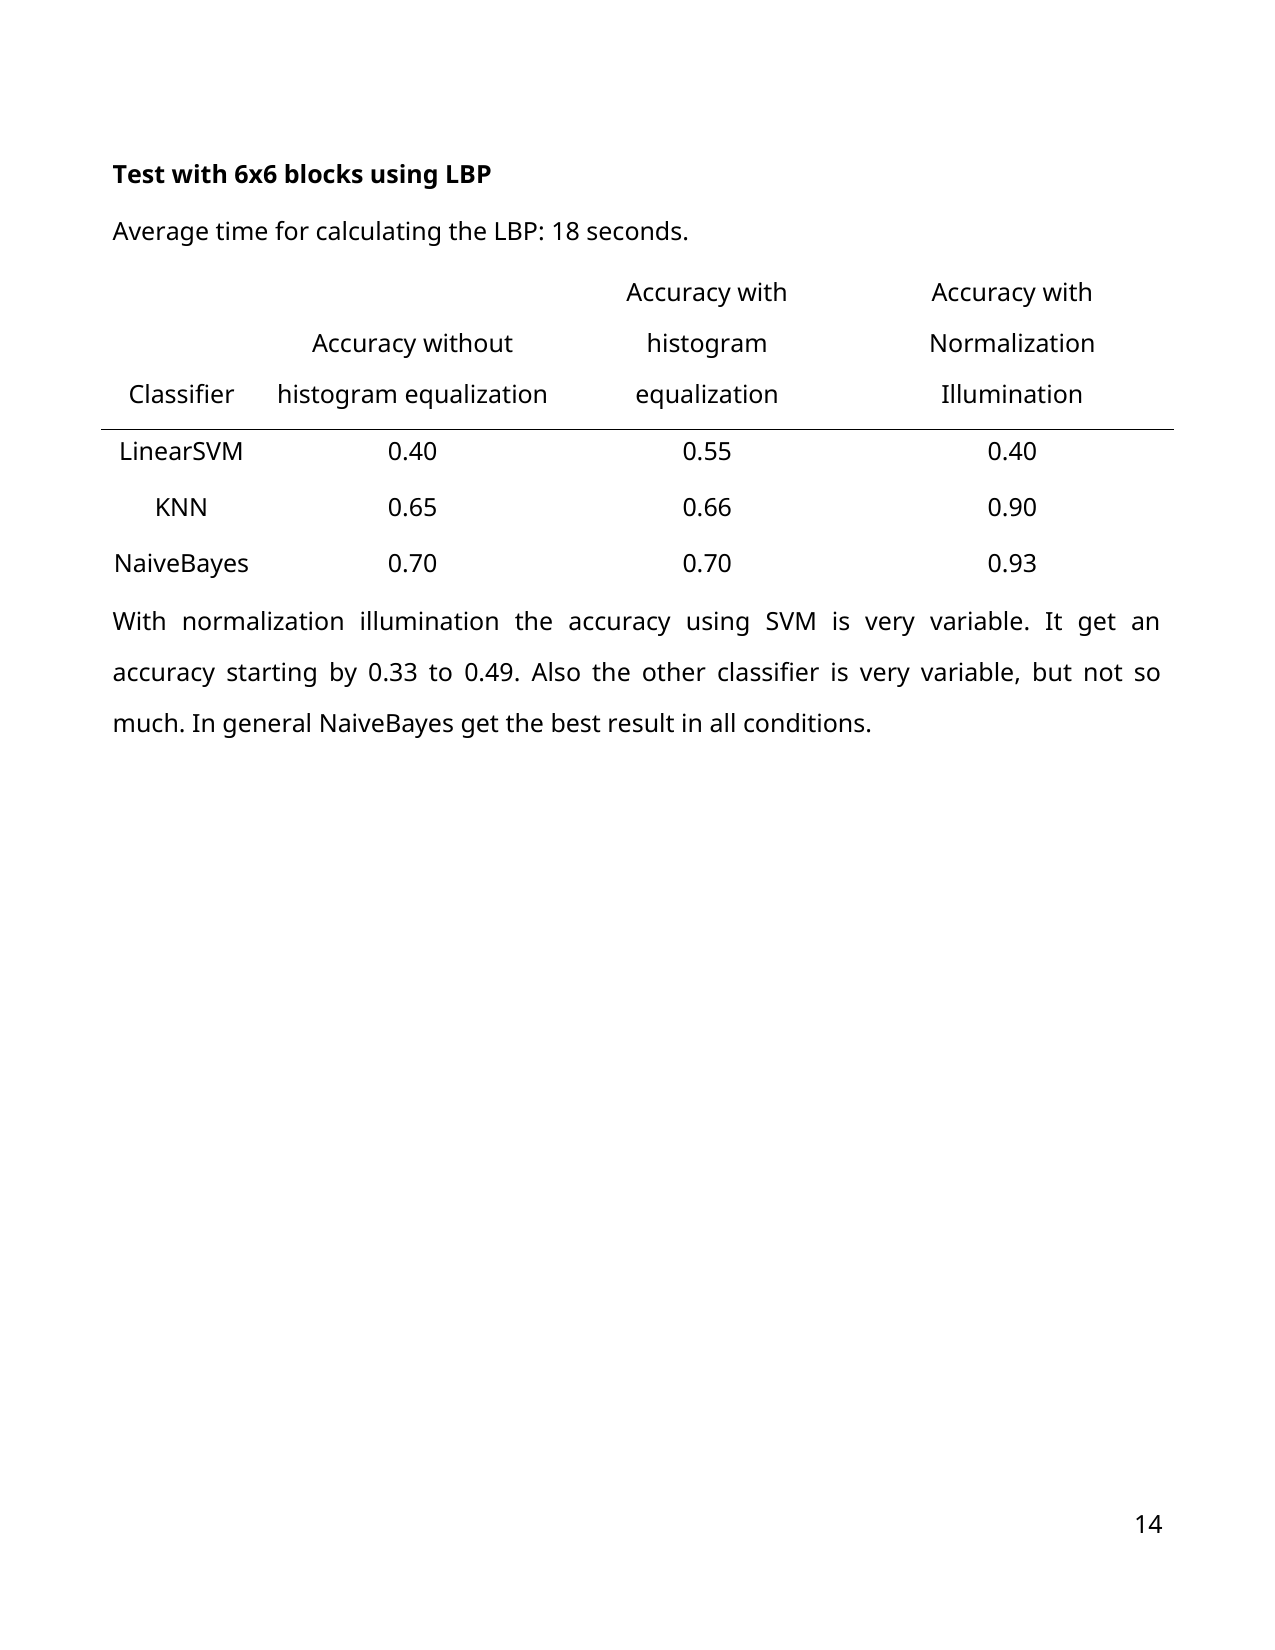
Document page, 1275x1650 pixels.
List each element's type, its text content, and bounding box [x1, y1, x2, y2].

table_cell 0.93 [851, 542, 1174, 598]
text With normalization illumination the accuracy using SVM is very variable. It get an accuracy starting by 0.33 to 0.49. Also the other classifier is very variable, but not so much. In general NaiveBayes get the best result in all conditions. [112, 604, 1162, 740]
table_cell 0.65 [261, 486, 563, 542]
table_cell 0.66 [564, 486, 851, 542]
table_cell NaiveBayes [101, 542, 261, 598]
table_header Accuracy with Normalization Illumination [851, 271, 1174, 429]
table_cell 0.40 [261, 430, 563, 486]
table_cell 0.70 [564, 542, 851, 598]
table_cell 0.70 [261, 542, 563, 598]
text Average time for calculating the LBP: 18 seconds. [112, 213, 1162, 248]
table_header Accuracy without histogram equalization [261, 271, 563, 429]
table_cell 0.55 [564, 430, 851, 486]
table_cell LinearSVM [101, 430, 261, 486]
text Test with 6x6 blocks using LBP [112, 156, 1162, 190]
table_cell 0.90 [851, 486, 1174, 542]
table_header Accuracy with histogram equalization [564, 271, 851, 429]
table_cell KNN [101, 486, 261, 542]
table_header Classifier [101, 271, 261, 429]
table_cell 0.40 [851, 430, 1174, 486]
